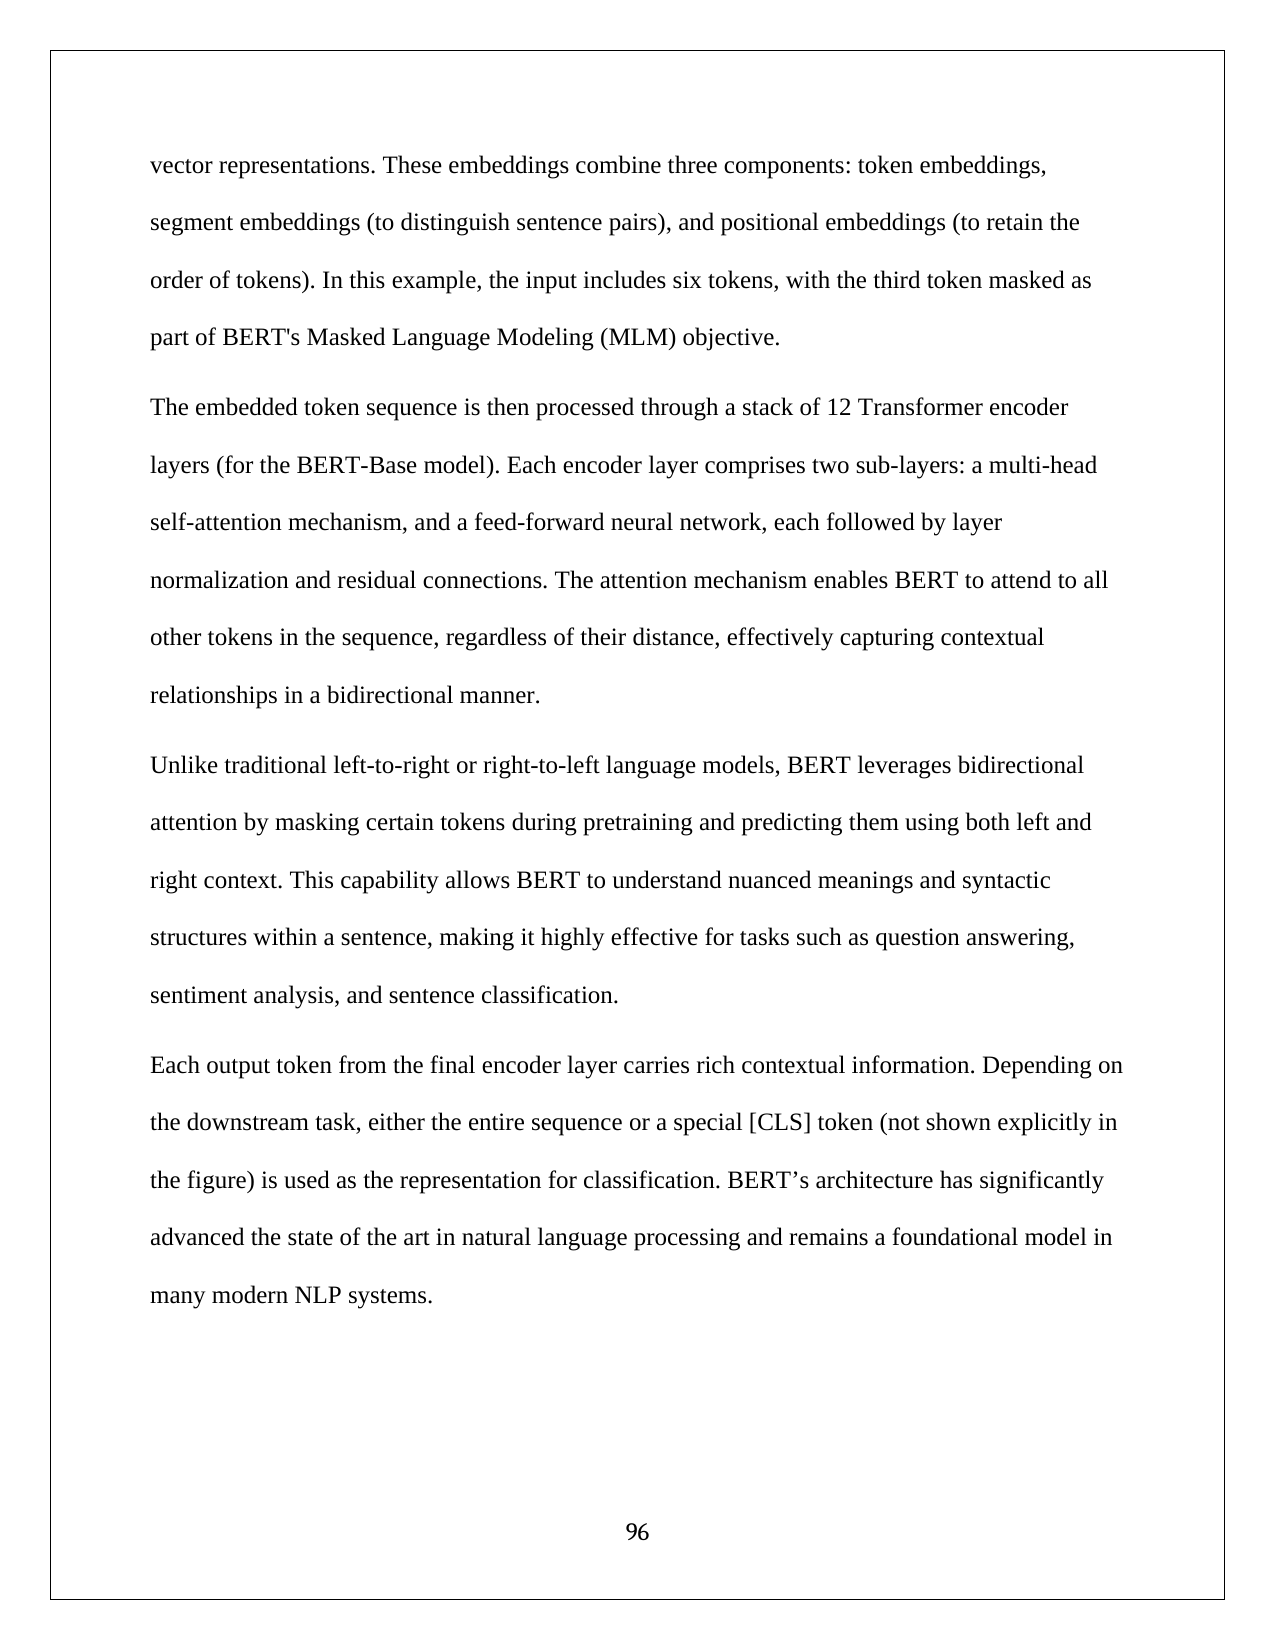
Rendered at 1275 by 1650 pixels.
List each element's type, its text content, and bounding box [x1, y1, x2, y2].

text Each output token from the final encoder layer carries rich contextual information. Depending on the downstream task, either the entire sequence or a special [CLS] token (not shown explicitly in the figure) is used as the representation for classification. BERT’s architecture has significantly advanced the state of the art in natural language processing and remains a foundational model in many modern NLP systems. [150, 1050, 1125, 1309]
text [150, 150, 1125, 351]
text Unlike traditional left-to-right or right-to-left language models, BERT leverages bidirectional attention by masking certain tokens during pretraining and predicting them using both left and right context. This capability allows BERT to understand nuanced meanings and syntactic structures within a sentence, making it highly effective for tasks such as question answering, sentiment analysis, and sentence classification. [150, 750, 1125, 1009]
text The embedded token sequence is then processed through a stack of 12 Transformer encoder layers (for the BERT-Base model). Each encoder layer comprises two sub-layers: a multi-head self-attention mechanism, and a feed-forward neural network, each followed by layer normalization and residual connections. The attention mechanism enables BERT to attend to all other tokens in the sequence, regardless of their distance, effectively capturing contextual relationships in a bidirectional manner. [150, 392, 1125, 709]
